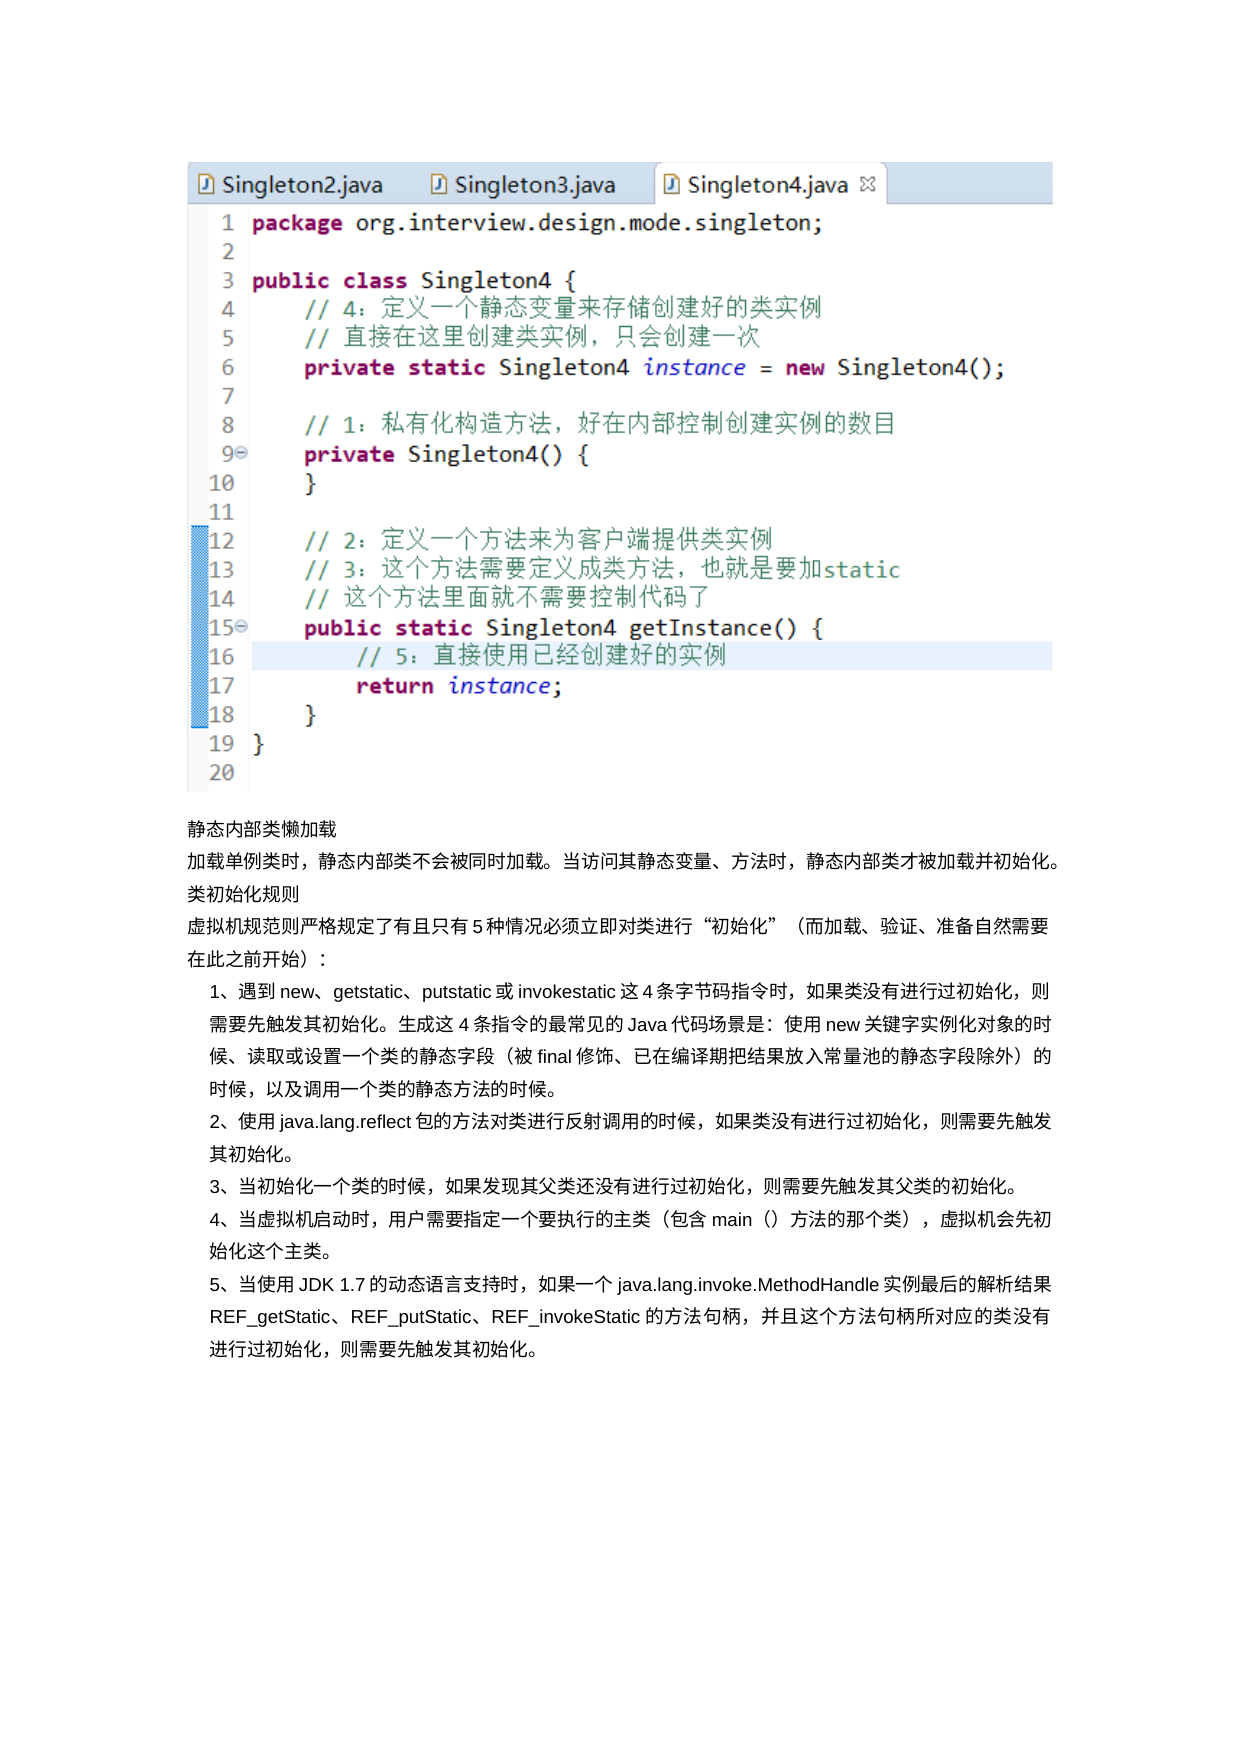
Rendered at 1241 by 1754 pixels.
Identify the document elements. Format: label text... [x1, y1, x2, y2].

text 静态内部类懒加载 [187, 812, 1053, 844]
text 1、遇到new、getstatic、putstatic或invokestatic这4条字节码指令时，如果类没有进行过初始化，则需要先触发其初始化。生成这4条指令的最常见的Java代码场景是：使用new关键字实例化对象的时候、读取或设置一个类的静态字段（被final修饰、已在编译期把结果放入常量池的静态字段除外）的时候，以及调用一个类的静态方法的时候。 [209, 974, 1053, 1053]
text 加载单例类时，静态内部类不会被同时加载。当访问其静态变量、方法时，静态内部类才被加载并初始化。 [187, 844, 1053, 877]
text 4、当虚拟机启动时，用户需要指定一个要执行的主类（包含main（）方法的那个类），虚拟机会先初始化这个主类。 [209, 1230, 1053, 1267]
text 虚拟机规范则严格规定了有且只有5种情况必须立即对类进行“初始化”（而加载、验证、准备自然需要 [187, 909, 1053, 942]
text 5、当使用JDK 1.7的动态语言支持时，如果一个java.lang.invoke.MethodHandle实例最后的解析结果REF_getStatic、REF_putStatic、REF_invokeStatic的方法句柄，并且这个方法句柄所对应的类没有进行过初始化，则需要先触发其初始化。 [209, 1267, 1053, 1364]
text 类初始化规则 [187, 877, 1053, 909]
text 在此之前开始）： [187, 942, 1053, 974]
text 2、使用java.lang.reflect包的方法对类进行反射调用的时候，如果类没有进行过初始化，则需要先触发其初始化。 [209, 1133, 1053, 1169]
text 1、遇到new、getstatic、putstatic或invokestatic这4条字节码指令时，如果类没有进行过初始化，则需要先触发其初始化。生成这4条指令的最常见的Java代码场景是：使用new关键字实例化对象的时候、读取或设置一个类的静态字段（被final修饰、已在编译期把结果放入常量池的静态字段除外）的时候，以及调用一个类的静态方法的时候。 [209, 1054, 1053, 1104]
picture [187, 162, 1053, 792]
text 3、当初始化一个类的时候，如果发现其父类还没有进行过初始化，则需要先触发其父类的初始化。 [209, 1169, 1053, 1202]
